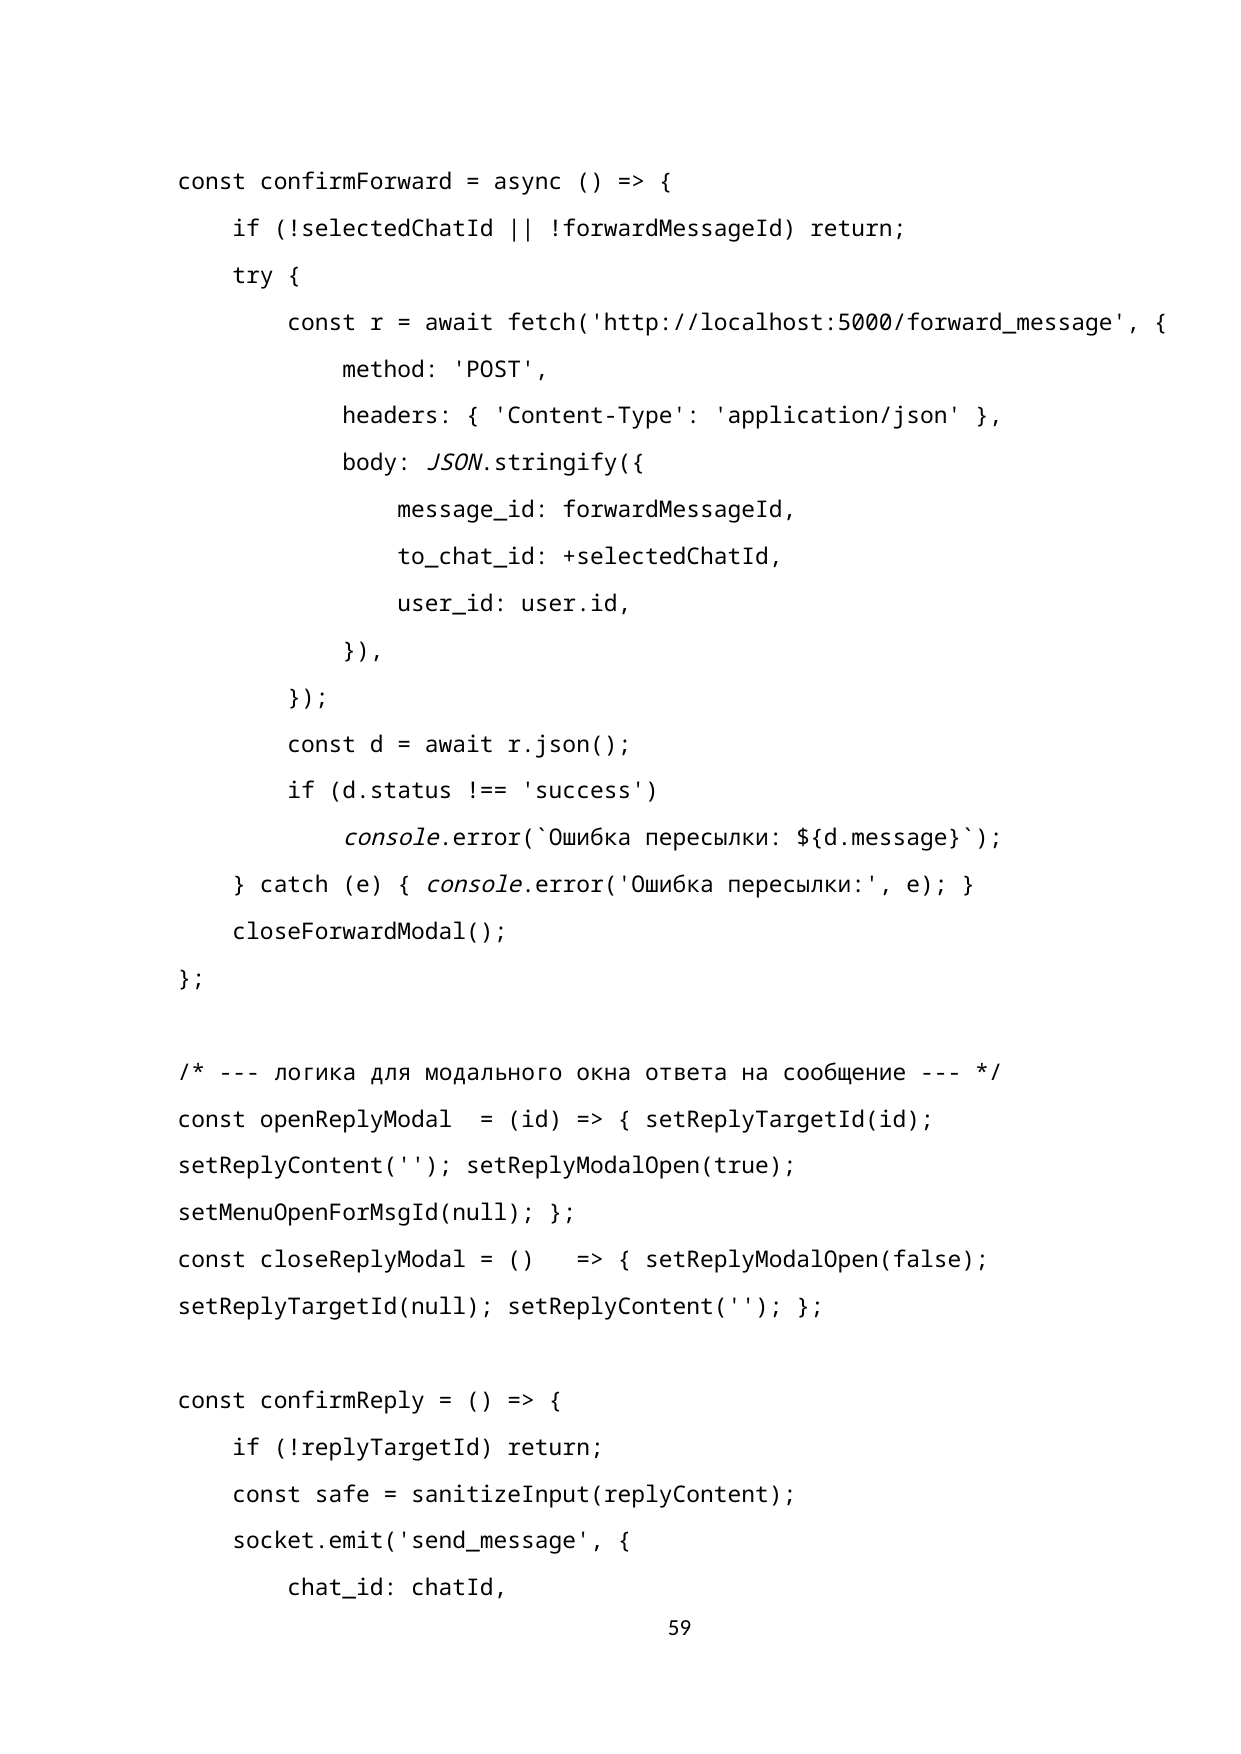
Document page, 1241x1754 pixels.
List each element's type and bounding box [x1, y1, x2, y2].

text [177, 118, 1181, 1602]
